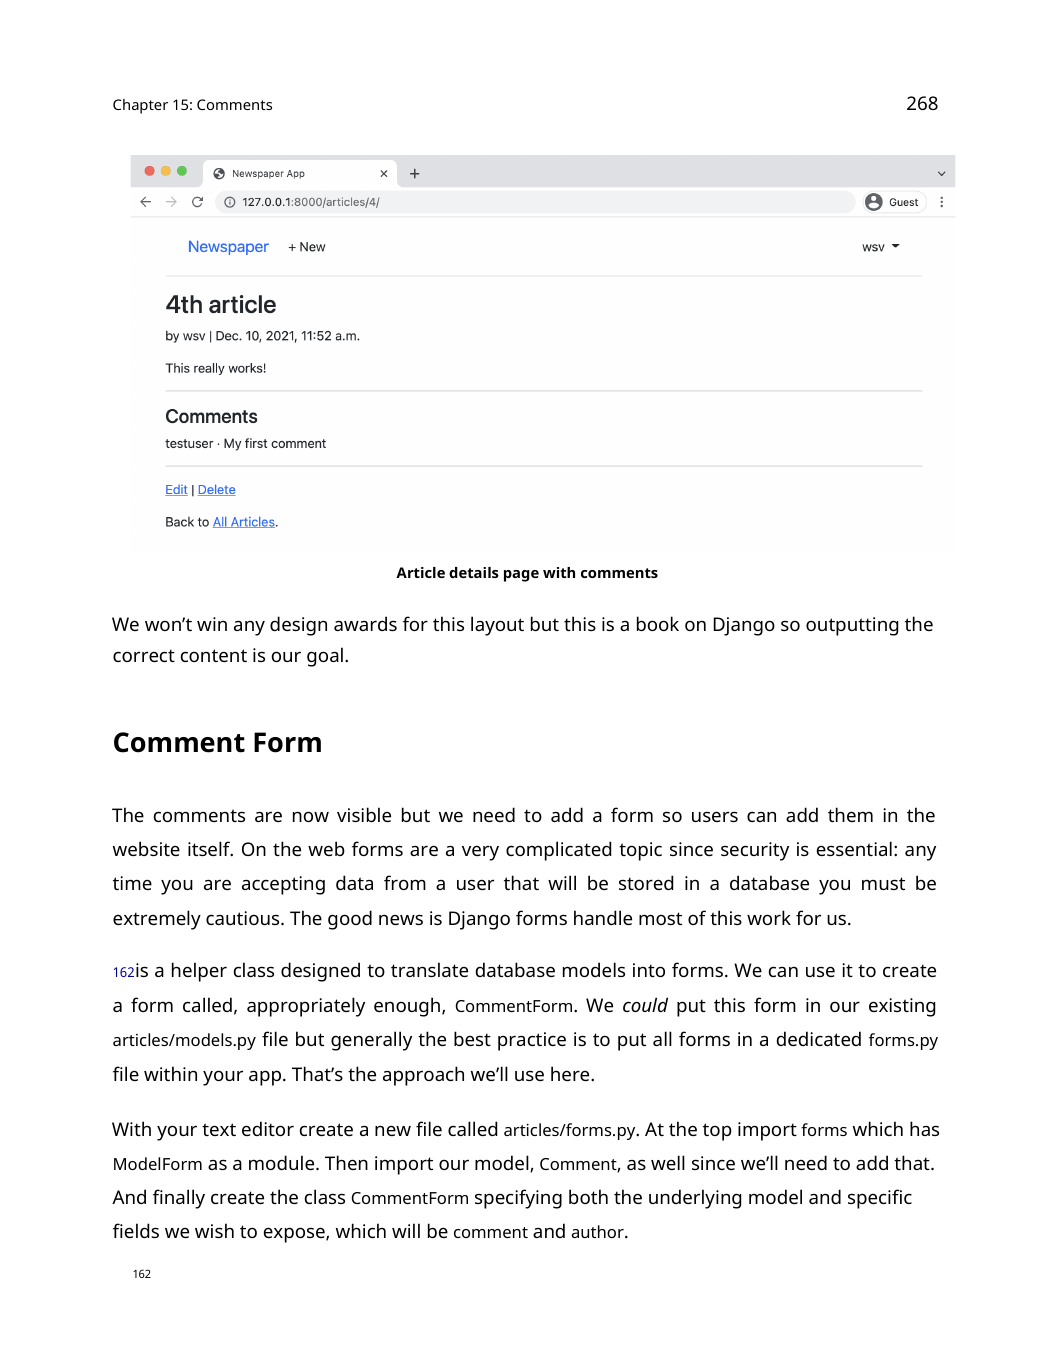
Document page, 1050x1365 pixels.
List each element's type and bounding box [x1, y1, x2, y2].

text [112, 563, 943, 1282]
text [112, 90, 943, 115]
picture [130, 155, 956, 553]
